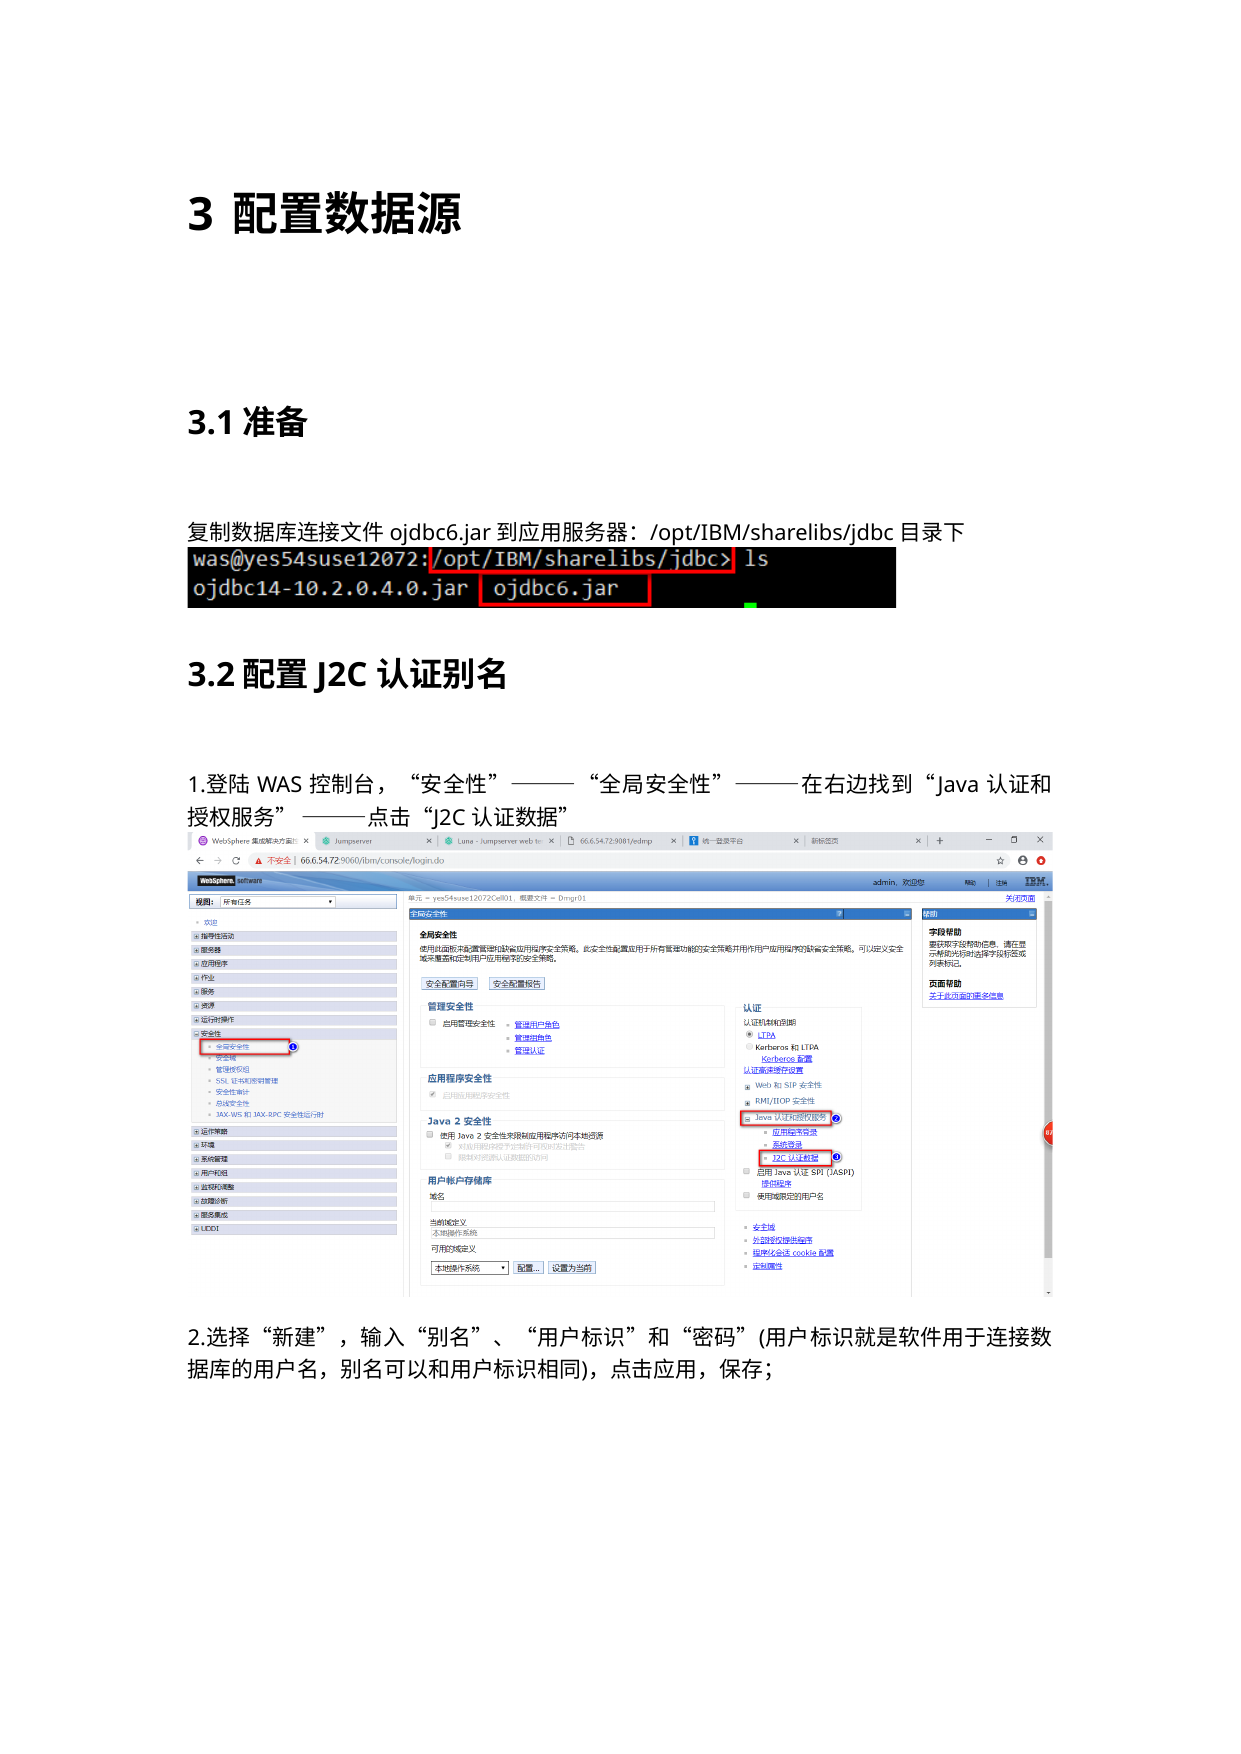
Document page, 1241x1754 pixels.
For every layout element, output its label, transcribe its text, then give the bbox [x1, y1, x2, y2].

text 1.登陆 WAS 控制台，“安全性”———“全局安全性”———在右边找到“Java 认证和授权服务” ———点击“J2C 认证数据” [187, 767, 1053, 832]
text 复制数据库连接文件 ojdbc6.jar 到应用服务器：/opt/IBM/sharelibs/jdbc 目录下 [187, 515, 1053, 547]
picture [187, 832, 1053, 1297]
subtitle 3.2配置 J2C 认证别名 [187, 639, 1053, 704]
subtitle 配置数据源 [187, 162, 1053, 259]
picture [187, 547, 897, 608]
subtitle 3.1准备 [187, 388, 1053, 453]
text 2.选择“新建”，输入“别名”、“用户标识”和“密码”(用户标识就是软件用于连接数据库的用户名，别名可以和用户标识相同)，点击应用，保存； [187, 1319, 1053, 1384]
